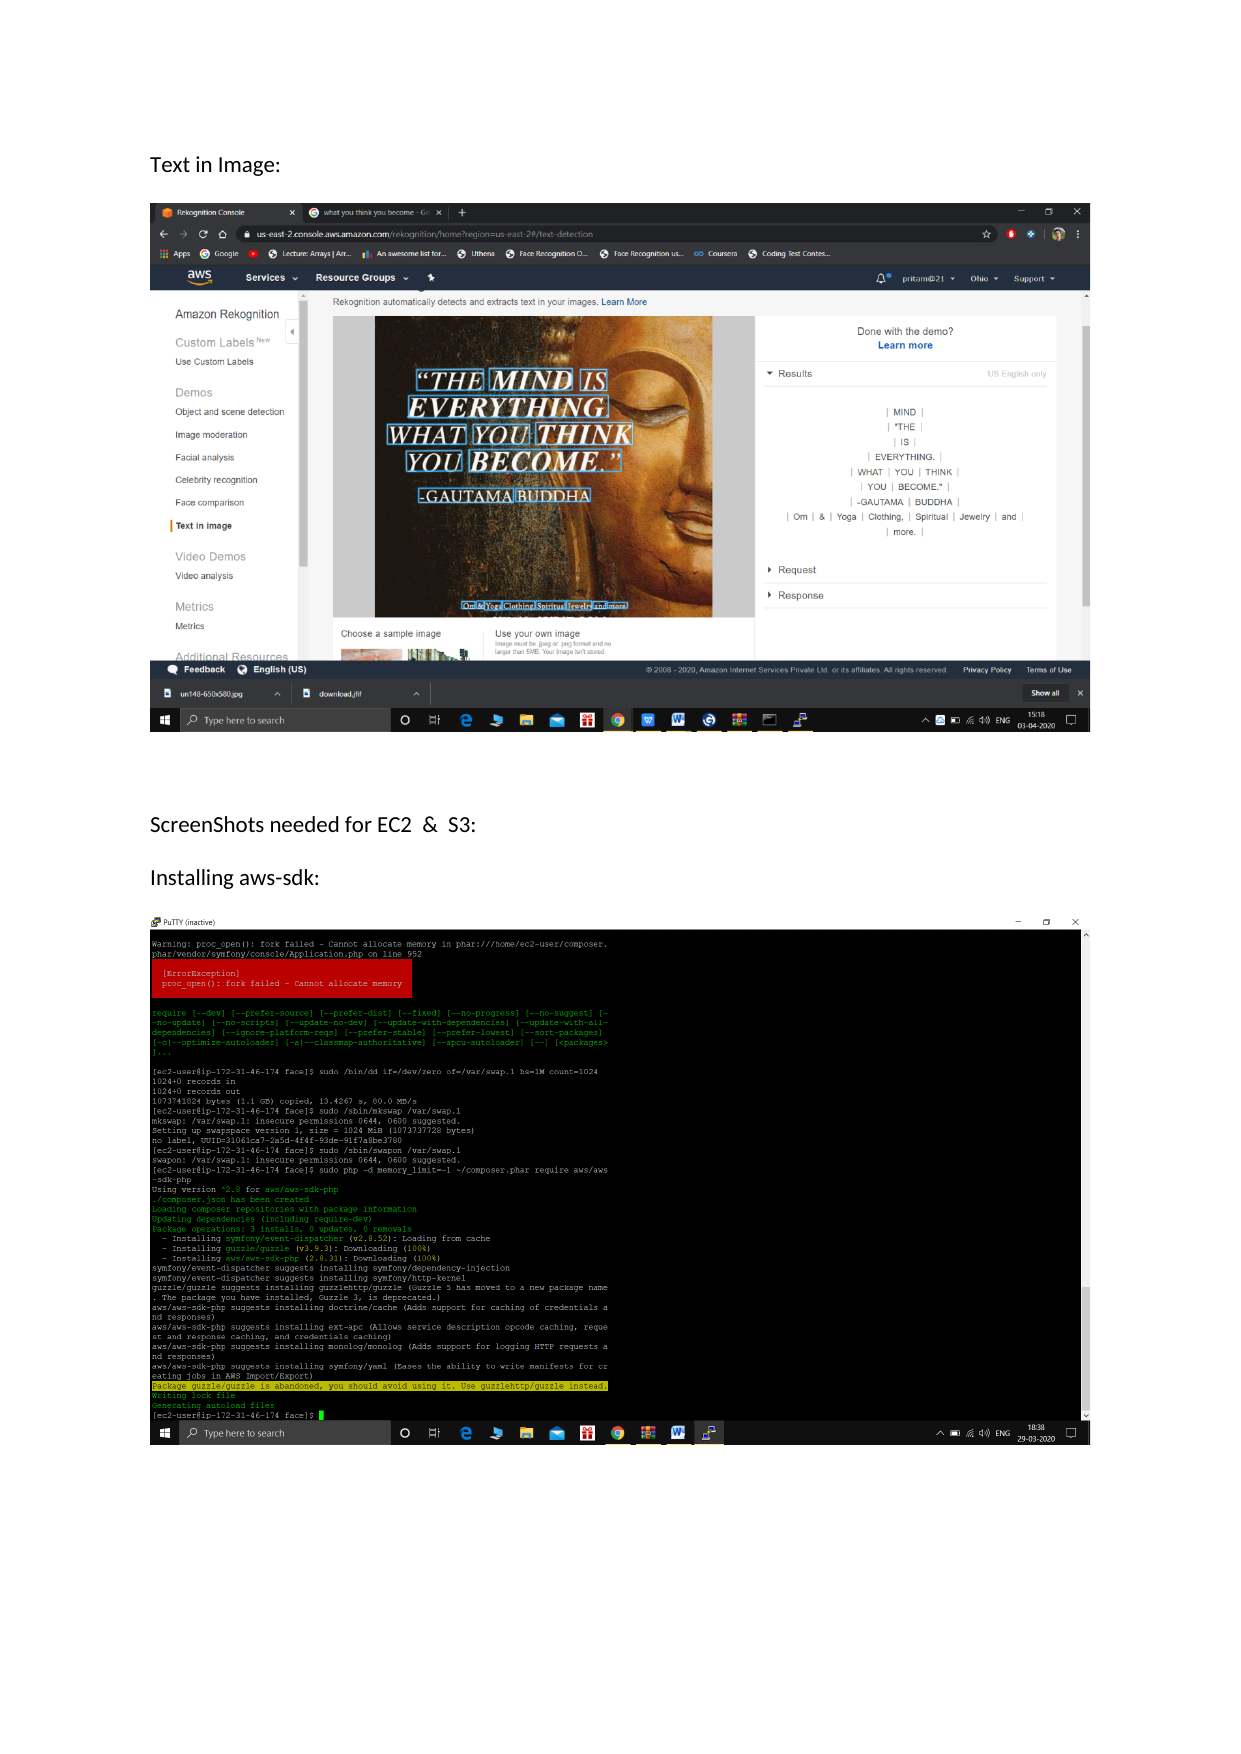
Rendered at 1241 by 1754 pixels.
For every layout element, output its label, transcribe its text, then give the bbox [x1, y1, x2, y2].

picture [150, 916, 1091, 1445]
text Text in Image: [150, 150, 1090, 178]
text ScreenShots needed for EC2 & S3: [150, 810, 1090, 838]
text Installing aws-sdk: [150, 863, 1090, 891]
picture [150, 203, 1091, 732]
